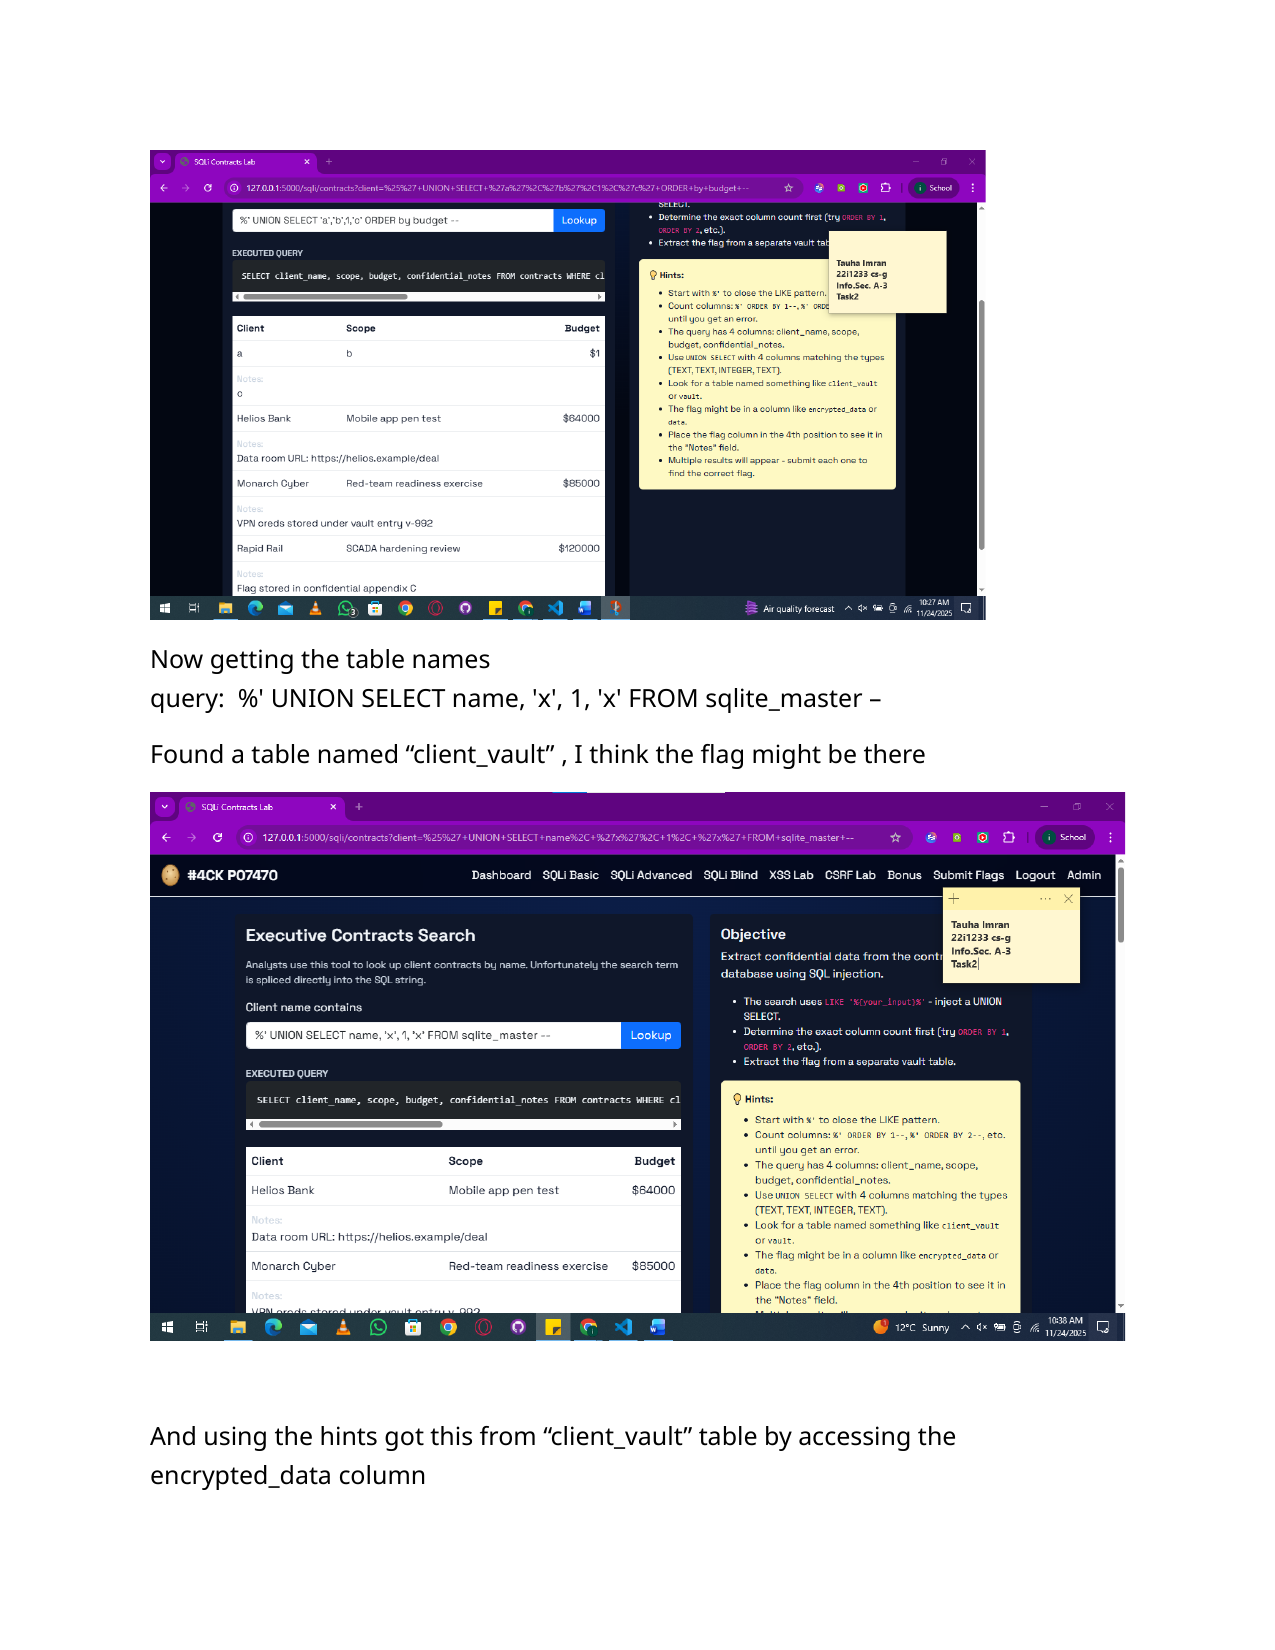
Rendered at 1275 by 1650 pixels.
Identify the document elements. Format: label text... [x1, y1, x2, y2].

text Now getting the table names query: %' UNION SELECT name, 'x', 1, 'x' FROM sqlite_master – [150, 642, 1125, 715]
text Found a table named “client_vault” , I think the flag might be there [150, 737, 1125, 771]
picture [150, 792, 1125, 1341]
text And using the hints got this from “client_vault” table by accessing the encrypted_data column [150, 1418, 1125, 1491]
picture [150, 150, 986, 620]
